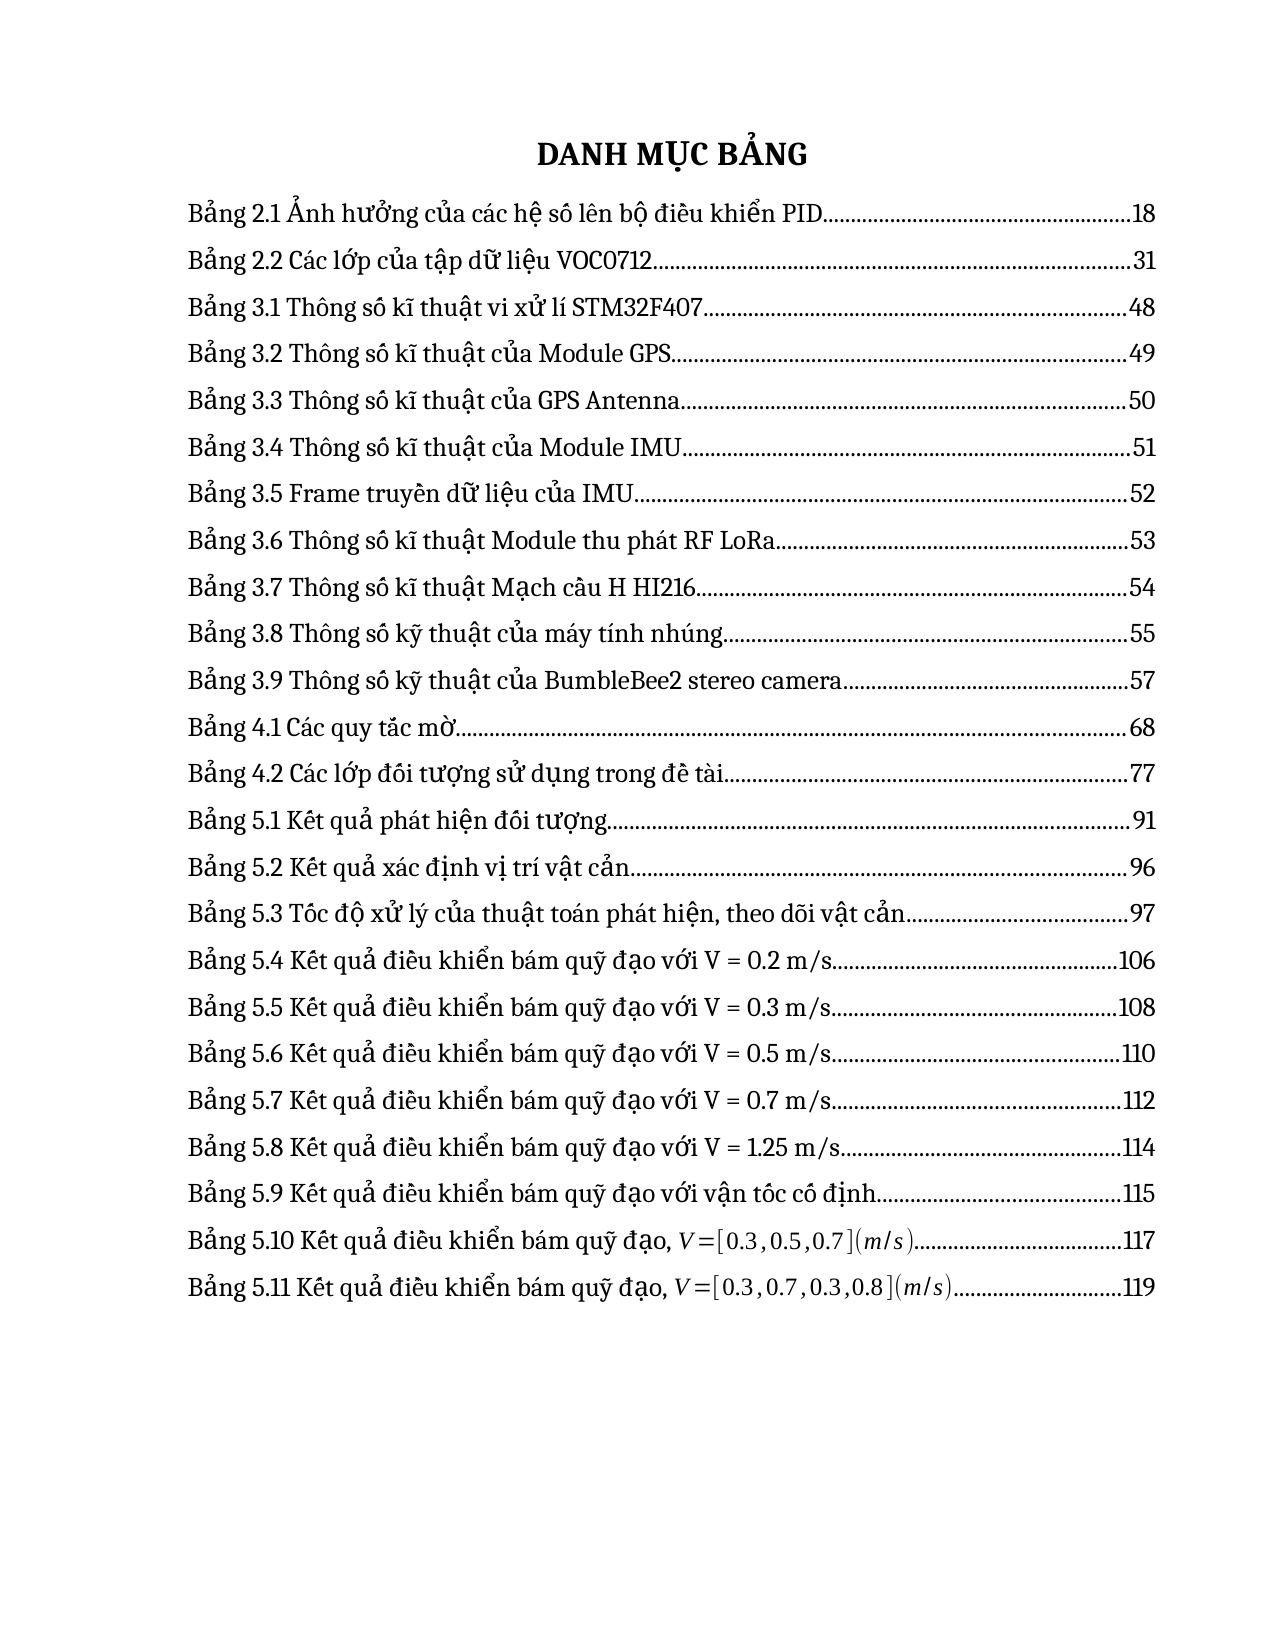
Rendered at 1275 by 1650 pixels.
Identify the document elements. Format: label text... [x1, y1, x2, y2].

text Bảng 3.8 Thông số kỹ thuật của máy tính nhúng 55 [150, 618, 1156, 649]
text Bảng 3.3 Thông số kĩ thuật của GPS Antenna 50 [150, 385, 1156, 416]
text Bảng 2.2 Các lớp của tập dữ liệu VOC0712 31 [150, 245, 1156, 276]
text Bảng 3.9 Thông số kỹ thuật của BumbleBee2 stereo camera 57 [150, 665, 1156, 696]
text Bảng 3.7 Thông số kĩ thuật Mạch cầu H HI216 54 [150, 572, 1156, 603]
text Bảng 5.9 Kết quả điều khiển bám quỹ đạo với vận tốc cố định 115 [150, 1178, 1156, 1209]
text Bảng 5.7 Kết quả điều khiển bám quỹ đạo với V = 0.7 m/s 112 [150, 1085, 1156, 1116]
text Bảng 3.5 Frame truyền dữ liệu của IMU 52 [150, 478, 1156, 509]
text Bảng 5.11 Kết quả điều khiển bám quỹ đạo, 119 [150, 1272, 1156, 1303]
text Bảng 5.6 Kết quả điều khiển bám quỹ đạo với V = 0.5 m/s 110 [150, 1038, 1156, 1069]
text Bảng 5.3 Tốc độ xử lý của thuật toán phát hiện, theo dõi vật cản 97 [150, 898, 1156, 929]
text Bảng 5.10 Kết quả điều khiển bám quỹ đạo, 117 [150, 1225, 1156, 1256]
text Bảng 5.8 Kết quả điều khiển bám quỹ đạo với V = 1.25 m/s 114 [150, 1132, 1156, 1163]
text Bảng 5.4 Kết quả điều khiển bám quỹ đạo với V = 0.2 m/s 106 [150, 945, 1156, 976]
text Bảng 4.1 Các quy tắc mờ 68 [150, 712, 1156, 743]
text Bảng 3.6 Thông số kĩ thuật Module thu phát RF LoRa 53 [150, 525, 1156, 556]
text Bảng 4.2 Các lớp đối tượng sử dụng trong đề tài 77 [150, 758, 1156, 789]
text Bảng 5.2 Kết quả xác định vị trí vật cản 96 [150, 852, 1156, 883]
text Bảng 5.1 Kết quả phát hiện đối tượng 91 [150, 805, 1156, 836]
text Bảng 3.2 Thông số kĩ thuật của Module GPS 49 [150, 338, 1156, 369]
text Bảng 5.5 Kết quả điều khiển bám quỹ đạo với V = 0.3 m/s 108 [150, 992, 1156, 1023]
text Bảng 2.1 Ảnh hưởng của các hệ số lên bộ điều khiển PID 18 [150, 198, 1156, 229]
text Bảng 3.1 Thông số kĩ thuật vi xử lí STM32F407 48 [150, 292, 1156, 323]
text Bảng 3.4 Thông số kĩ thuật của Module IMU 51 [150, 432, 1156, 463]
title DANH MỤC BẢNG [150, 135, 1156, 173]
